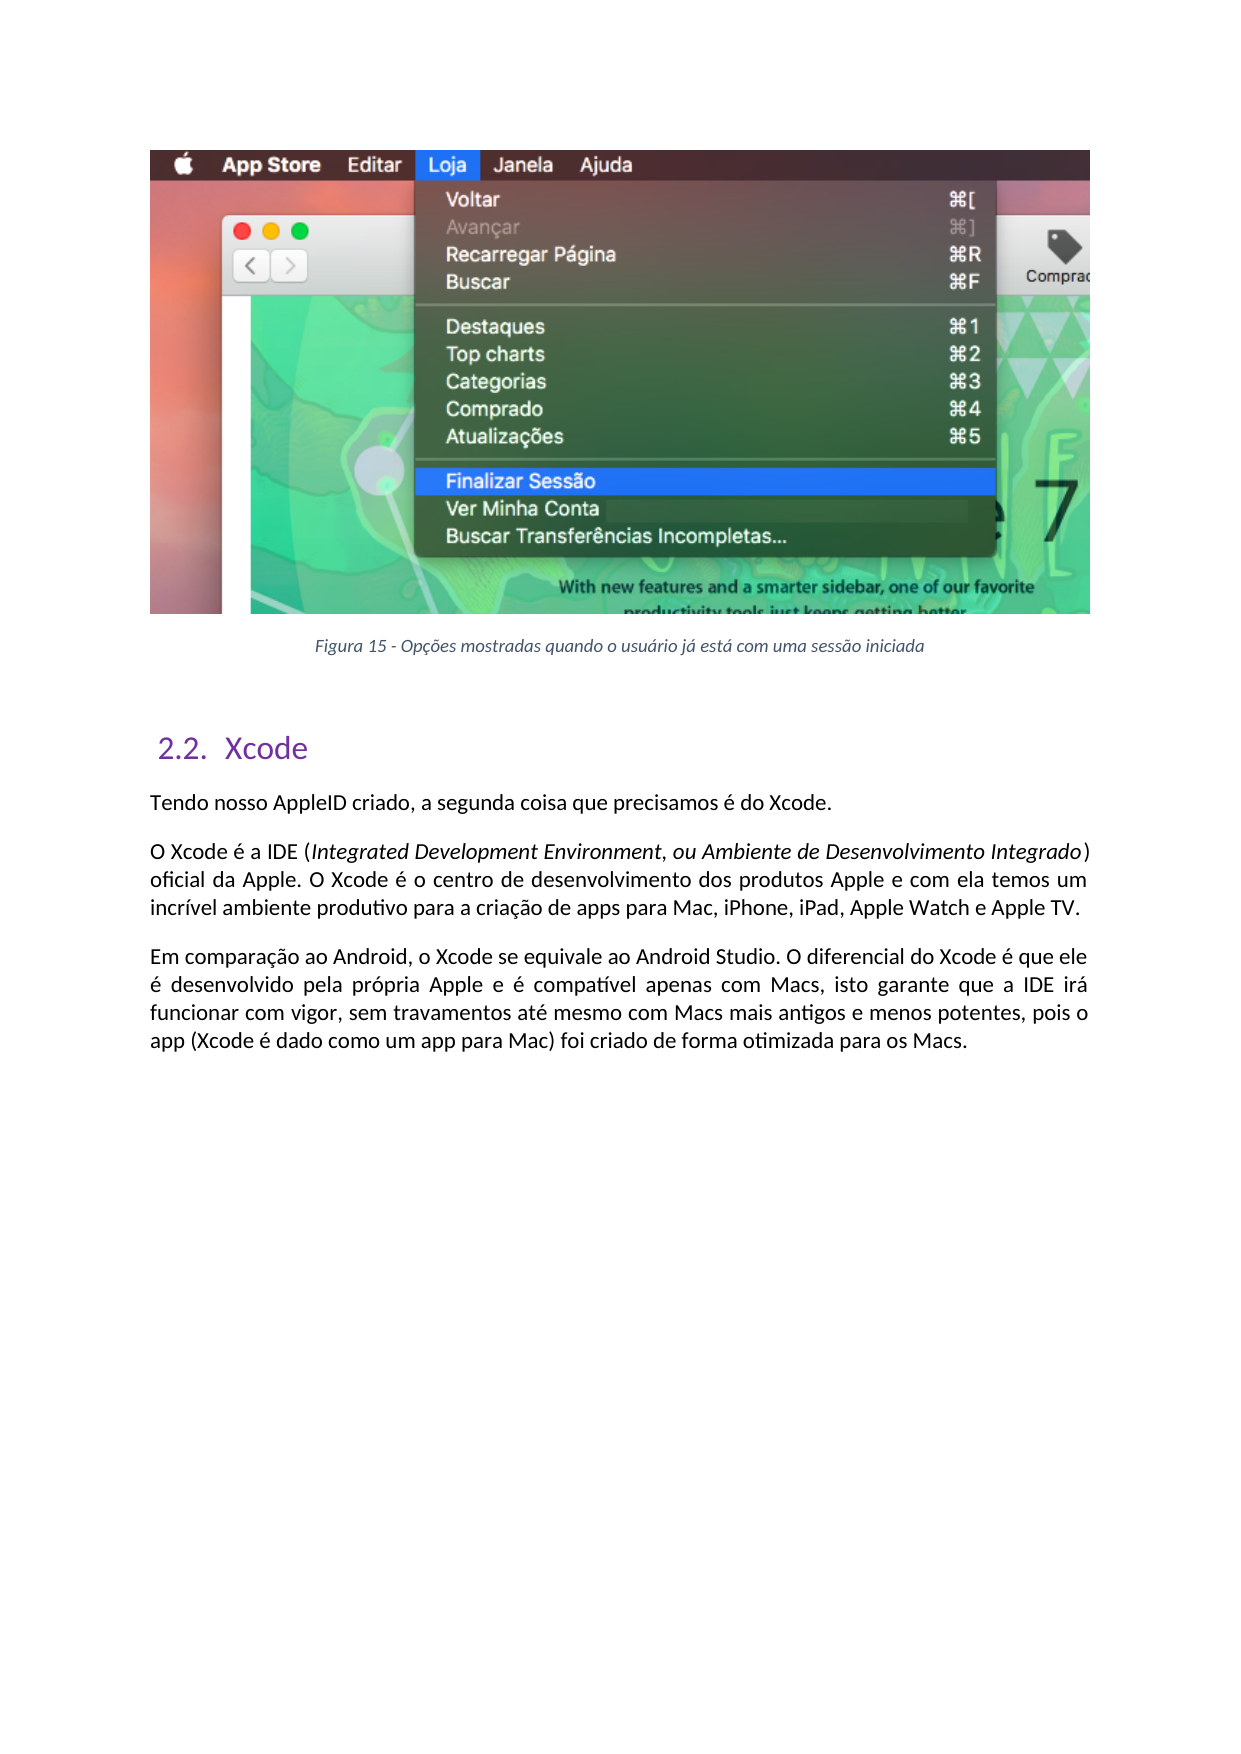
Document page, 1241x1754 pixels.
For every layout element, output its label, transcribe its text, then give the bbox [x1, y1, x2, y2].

subtitle Xcode [192, 727, 1090, 767]
text O Xcode é a IDE (Integrated Development Environment) oficial da Apple. O Xcode é o centro de desenvolvimento dos produtos Apple e com ela temos um incrível ambiente produtivo para a criação de apps para Mac, iPhone, iPad, Apple Watch e Apple TV. [150, 837, 1090, 921]
text Em comparação ao Android, o Xcode se equivale ao Android Studio. O diferencial do Xcode é que ele é desenvolvido pela própria Apple e é compatível apenas com Macs, isto garante que a IDE irá funcionar com vigor, sem travamentos até mesmo com Macs mais antigos e menos potentes, pois o app (Xcode é dado como um app para Mac) foi criado de forma otimizada para os Macs. [150, 942, 1090, 1054]
text Tendo nosso AppleID criado, a segunda coisa que precisamos é do Xcode. [150, 788, 1090, 816]
picture [150, 150, 1090, 614]
